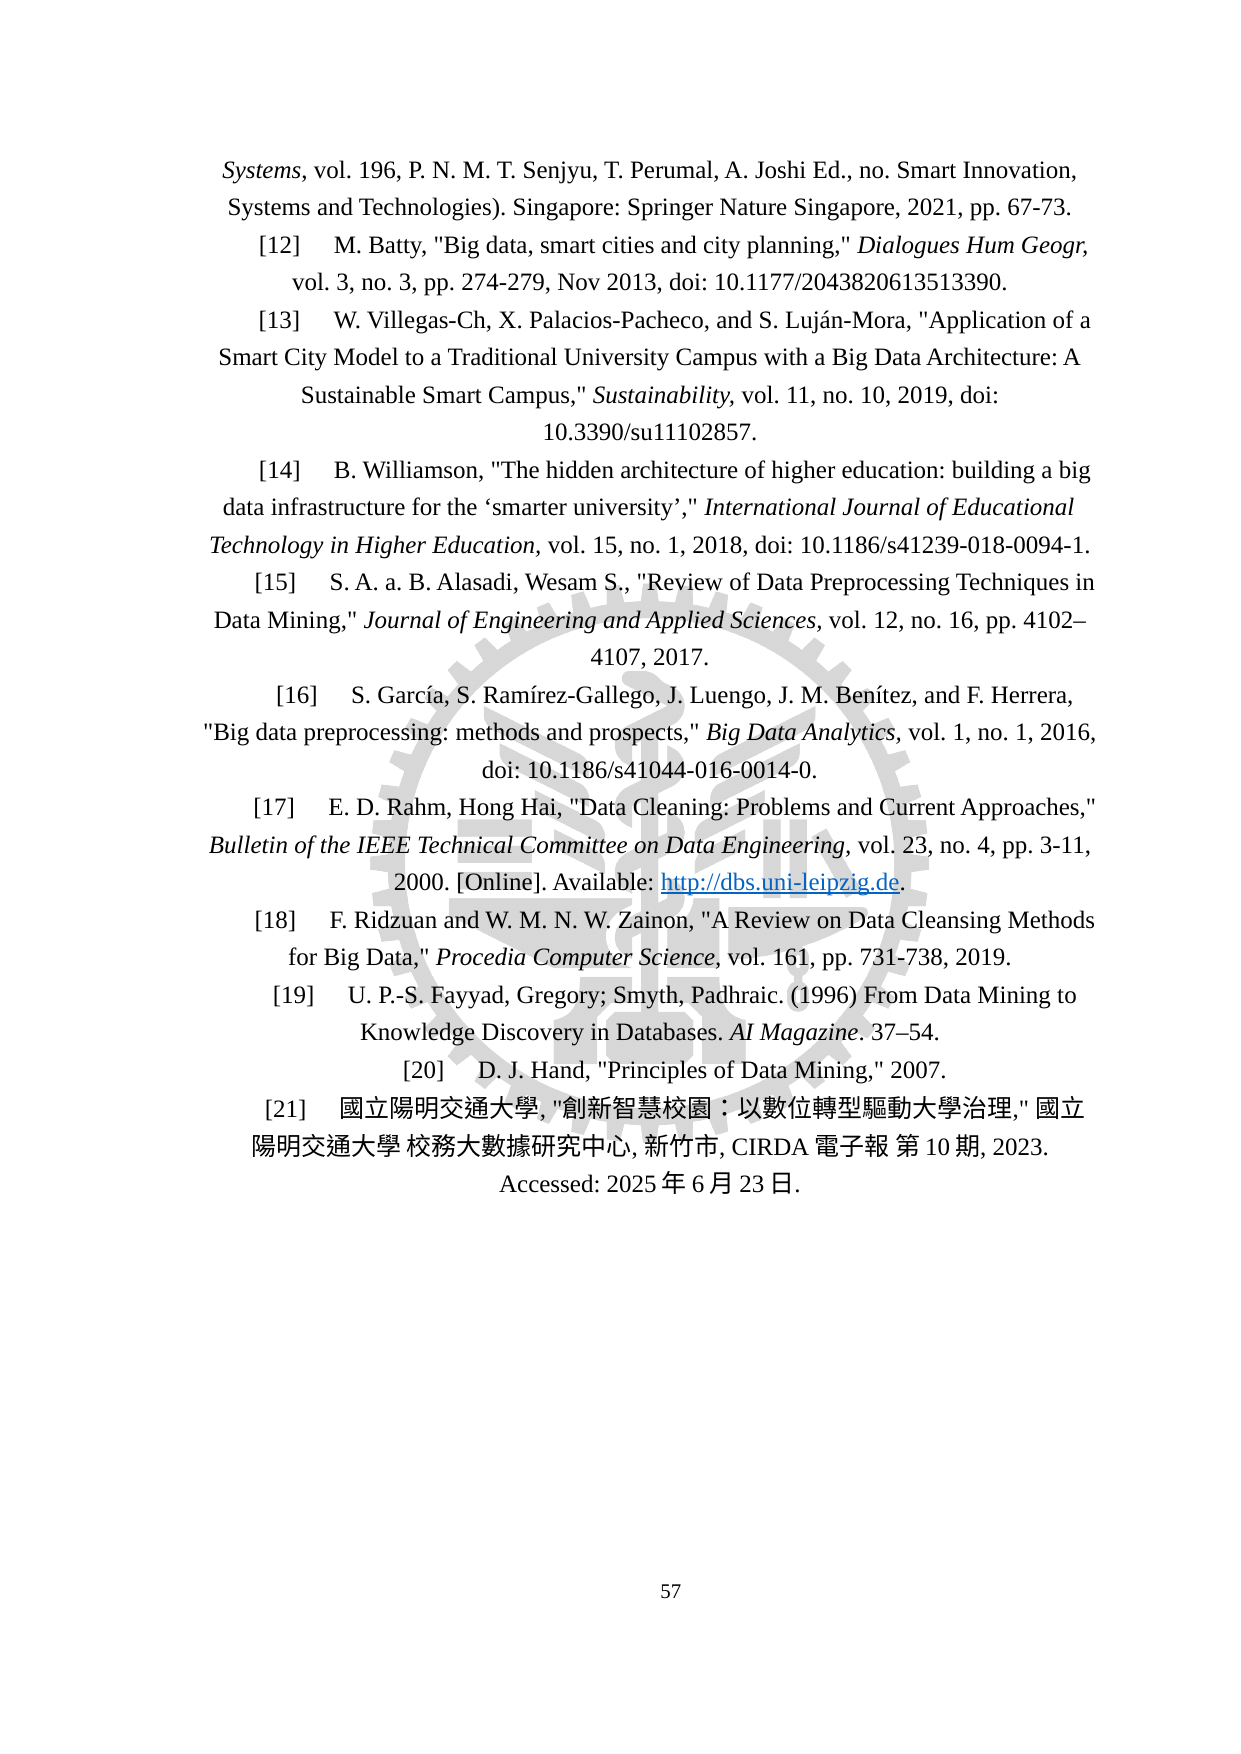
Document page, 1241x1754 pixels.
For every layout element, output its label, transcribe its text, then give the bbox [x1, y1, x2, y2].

text [15] S. A. a. B. Alasadi, Wesam S., "Review of Data Preprocessing Techniques in Data Mining," Journal of Engineering and Applied Sciences, vol. 12, no. 16, pp. 4102–4107, 2017. [202, 563, 1097, 676]
text [14] B. Williamson, "The hidden architecture of higher education: building a big data infrastructure for the ‘smarter university’," International Journal of Educational Technology in Higher Education, vol. 15, no. 1, 2018, doi: 10.1186/s41239-018-0094-1. [202, 451, 1097, 563]
text [20] D. J. Hand, "Principles of Data Mining," 2007. [202, 1051, 1097, 1088]
text [16] S. García, S. Ramírez-Gallego, J. Luengo, J. M. Benítez, and F. Herrera, "Big data preprocessing: methods and prospects," Big Data Analytics, vol. 1, no. 1, 2016, doi: 10.1186/s41044-016-0014-0. [202, 676, 1097, 788]
text [13] W. Villegas-Ch, X. Palacios-Pacheco, and S. Luján-Mora, "Application of a Smart City Model to a Traditional University Campus with a Big Data Architecture: A Sustainable Smart Campus," Sustainability, vol. 11, no. 10, 2019, doi: 10.3390/su11102857. [202, 301, 1097, 451]
text [17] E. D. Rahm, Hong Hai, "Data Cleaning: Problems and Current Approaches," Bulletin of the IEEE Technical Committee on Data Engineering, vol. 23, no. 4, pp. 3-11, 2000. [Online]. Available: http://dbs.uni-leipzig.de. [202, 788, 1097, 901]
text [21] 國立陽明交通大學, "創新智慧校園：以數位轉型驅動大學治理," 國立陽明交通大學 校務大數據研究中心, 新竹市, CIRDA 電子報 第10期, 2023. Accessed: 2025年6月23日. [202, 1088, 1097, 1201]
text [19] U. P.-S. Fayyad, Gregory; Smyth, Padhraic. (1996) From Data Mining to Knowledge Discovery in Databases. AI Magazine. 37–54. [202, 976, 1097, 1051]
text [202, 151, 1097, 226]
text [18] F. Ridzuan and W. M. N. W. Zainon, "A Review on Data Cleansing Methods for Big Data," Procedia Computer Science, vol. 161, pp. 731-738, 2019. [202, 901, 1097, 976]
text [12] M. Batty, "Big data, smart cities and city planning," Dialogues Hum Geogr, vol. 3, no. 3, pp. 274-279, Nov 2013, doi: 10.1177/2043820613513390. [202, 226, 1097, 301]
